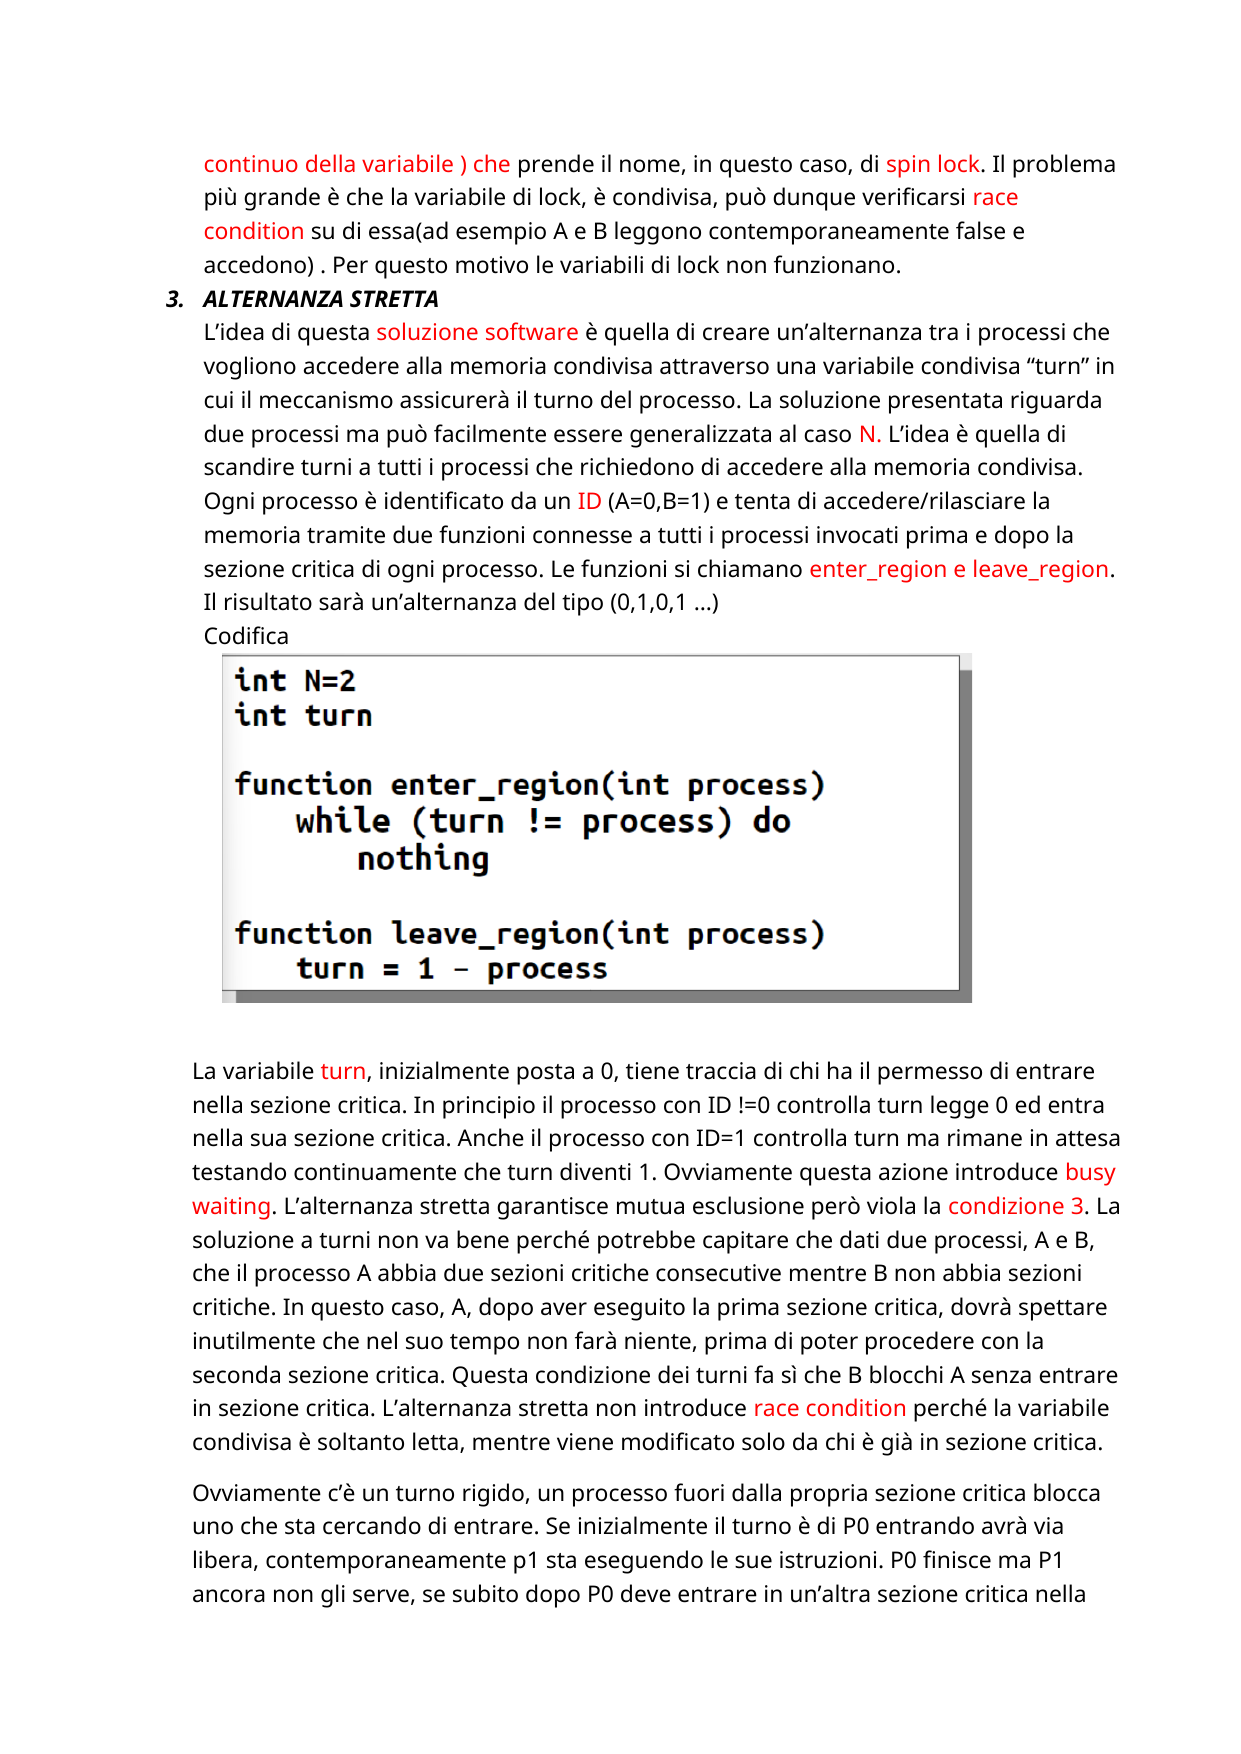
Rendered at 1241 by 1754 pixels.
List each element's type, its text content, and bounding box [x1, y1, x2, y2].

list ALTERNANZA STRETTA [166, 283, 1122, 314]
list L’idea di questa soluzione software è quella di creare un’alternanza tra i processi che vogliono accedere alla memoria condivisa attraverso una variabile condivisa “turn” in cui il meccanismo assicurerà il turno del processo. La soluzione presentata riguarda due processi ma può facilmente essere generalizzata al caso N. L’idea è quella di scandire turni a tutti i processi che richiedono di accedere alla memoria condivisa. Ogni processo è identificato da un ID (A=0,B=1) e tenta di accedere/rilasciare la memoria tramite due funzioni connesse a tutti i processi invocati prima e dopo la sezione critica di ogni processo. Le funzioni si chiamano enter_region e leave_region. Il risultato sarà un’alternanza del tipo (0,1,0,1 …) [203, 316, 1122, 618]
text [192, 1477, 1122, 1609]
text La variabile turn, inizialmente posta a 0, tiene traccia di chi ha il permesso di entrare nella sezione critica. In principio il processo con ID !=0 controlla turn legge 0 ed entra nella sua sezione critica. Anche il processo con ID=1 controlla turn ma rimane in attesa testando continuamente che turn diventi 1. Ovviamente questa azione introduce busy waiting. L’alternanza stretta garantisce mutua esclusione però viola la condizione 3. La soluzione a turni non va bene perché potrebbe capitare che dati due processi, A e B, che il processo A abbia due sezioni critiche consecutive mentre B non abbia sezioni critiche. In questo caso, A, dopo aver eseguito la prima sezione critica, dovrà spettare inutilmente che nel suo tempo non farà niente, prima di poter procedere con la seconda sezione critica. Questa condizione dei turni fa sì che B blocchi A senza entrare in sezione critica. L’alternanza stretta non introduce race condition perché la variabile condivisa è soltanto letta, mentre viene modificato solo da chi è già in sezione critica. [192, 1055, 1122, 1457]
list Codifica [203, 620, 1122, 651]
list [203, 148, 1122, 280]
